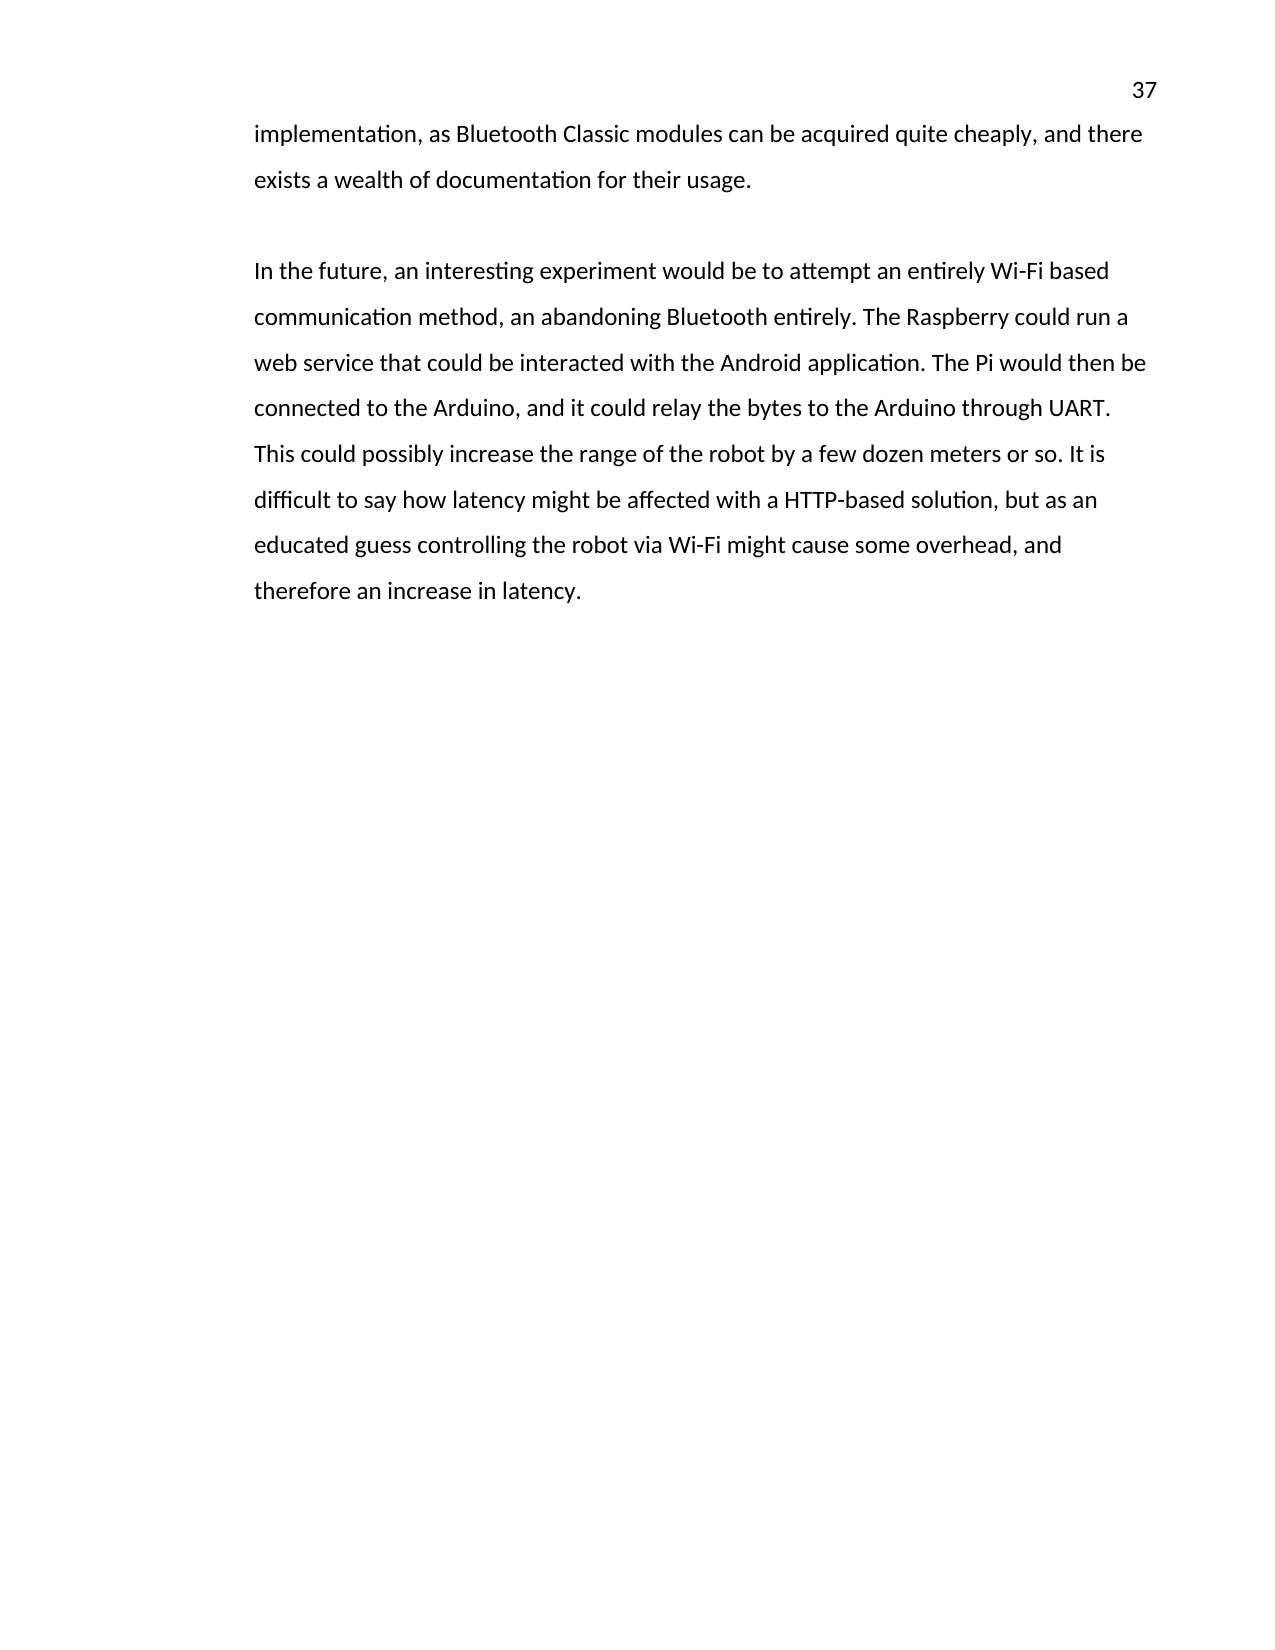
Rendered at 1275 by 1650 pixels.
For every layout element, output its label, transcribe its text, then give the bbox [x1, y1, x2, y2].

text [254, 118, 1157, 194]
text In the future, an interesting experiment would be to attempt an entirely Wi-Fi based communication method, an abandoning Bluetooth entirely. The Raspberry could run a web service that could be interacted with the Android application. The Pi would then be connected to the Arduino, and it could relay the bytes to the Arduino through UART. This could possibly increase the range of the robot by a few dozen meters or so. It is difficult to say how latency might be affected with a HTTP-based solution, but as an educated guess controlling the robot via Wi-Fi might cause some overhead, and therefore an increase in latency. [254, 255, 1157, 606]
